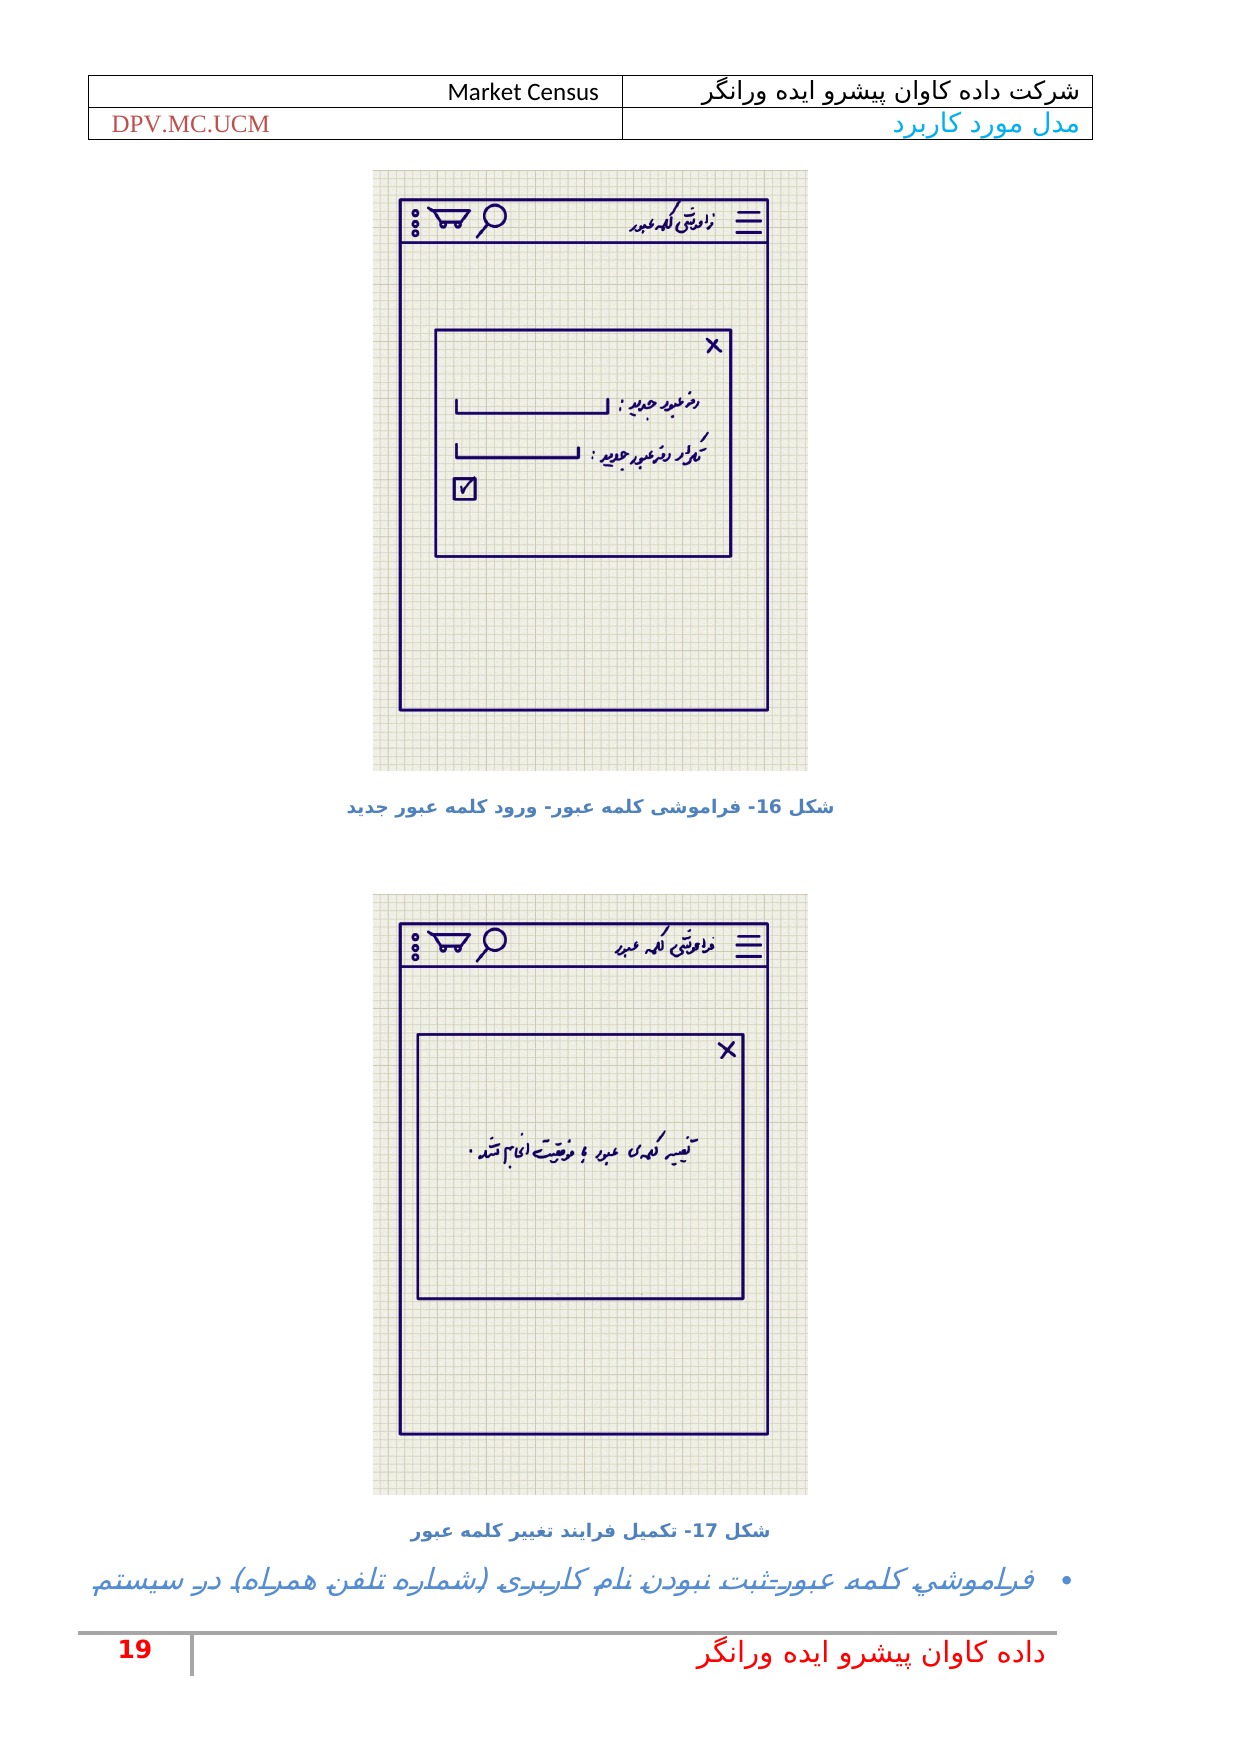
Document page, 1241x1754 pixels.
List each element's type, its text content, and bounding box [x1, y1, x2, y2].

subtitle فراموشي كلمه عبور-ثبت نبودن نام کاربری (شماره تلفن همراه) در سیستم [89, 1563, 1063, 1597]
text شکل 16- فراموشی کلمه عبور- ورود کلمه عبور جدید [89, 796, 1092, 818]
text شکل 17- تکمیل فرایند تغییر کلمه عبور [89, 1520, 1092, 1542]
picture [372, 894, 808, 1495]
picture [372, 170, 808, 771]
